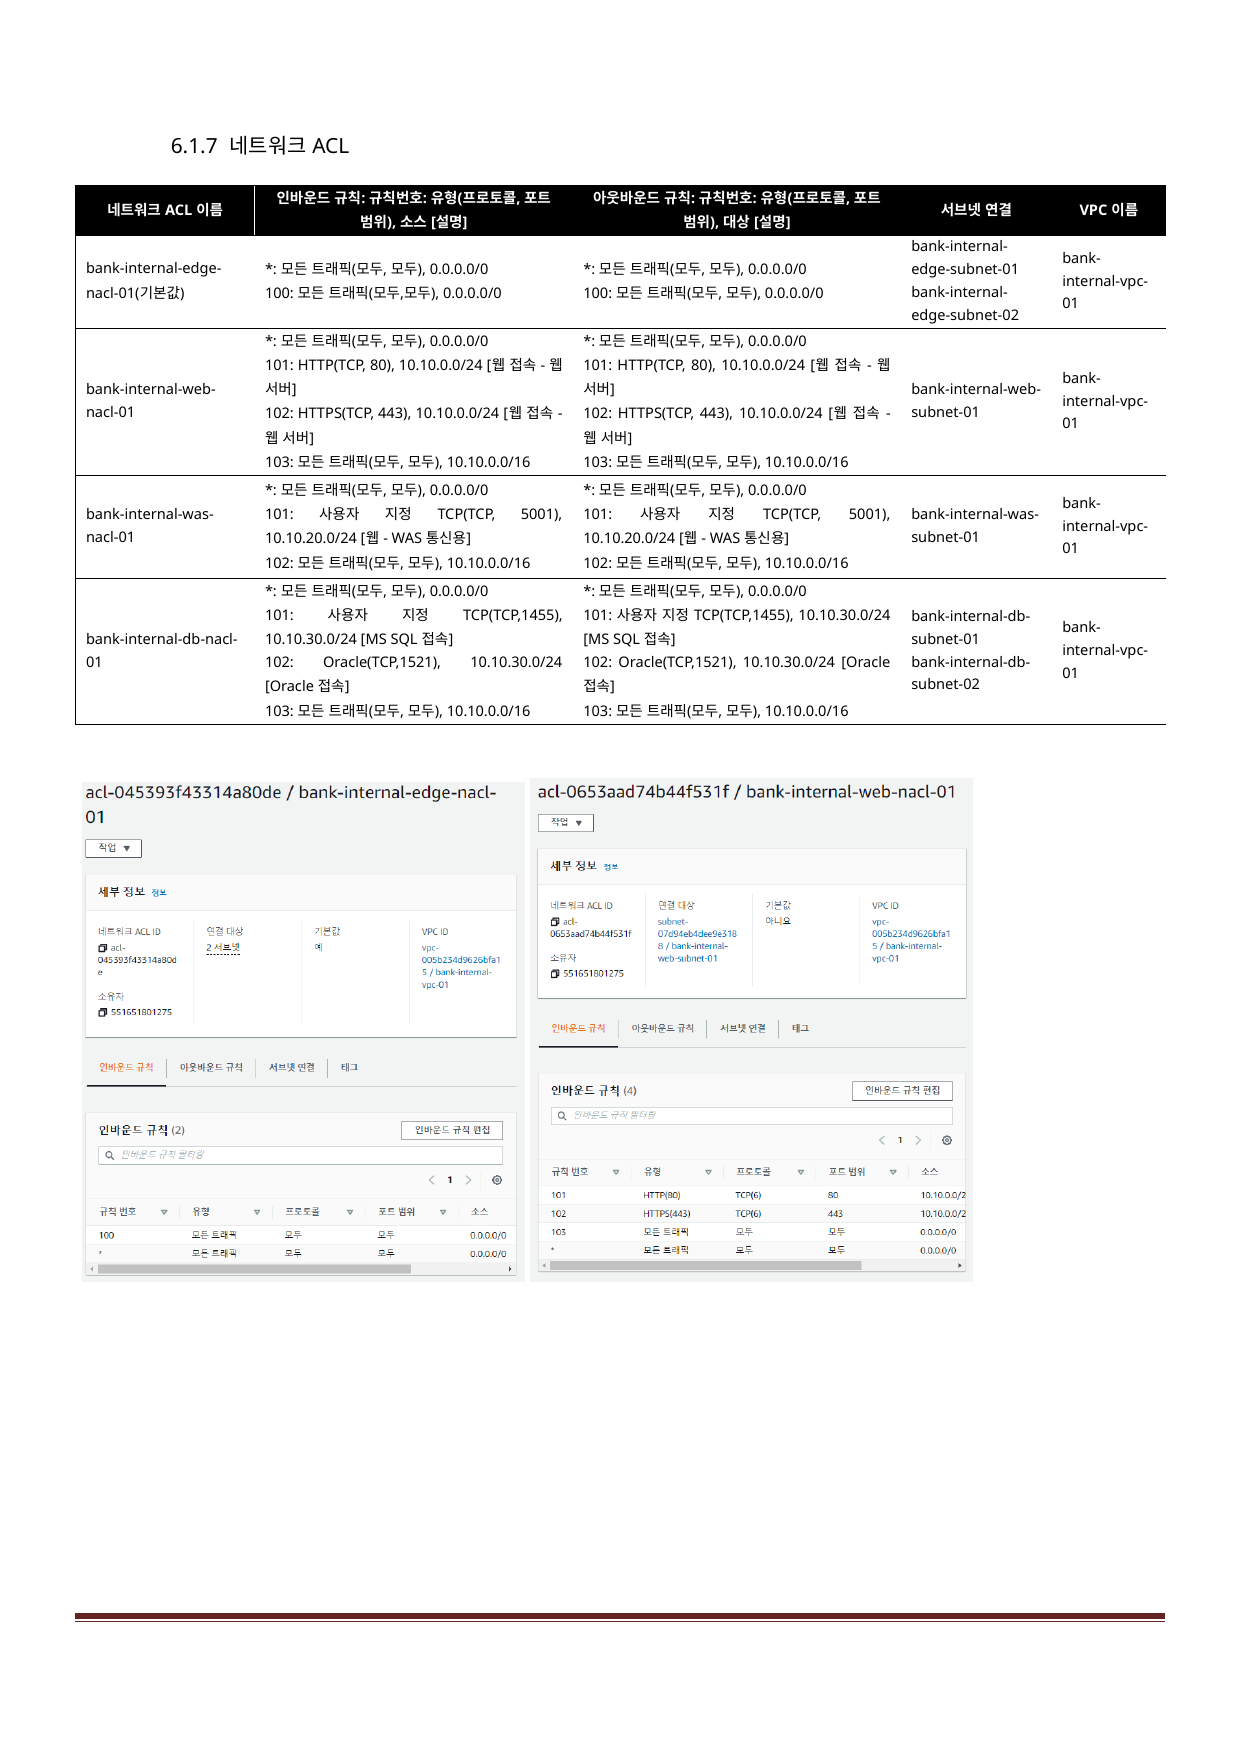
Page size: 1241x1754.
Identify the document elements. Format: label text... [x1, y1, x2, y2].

table_cell *: 모든 트래픽(모두, 모두), 0.0.0.0/0 101: 사용자 지정 TCP(TCP,1455), 10.10.30.0/24 [MS SQL 접속] 102: Oracle(TCP,1521), 10.10.30.0/24 [Oracle 접속] 103: 모든 트래픽(모두, 모두), 10.10.0.0/16 [255, 579, 573, 724]
table_cell bank-internal-web-subnet-01 [901, 329, 1052, 475]
table_header 서브넷 연결 [901, 186, 1052, 235]
table_header 아웃바운드 규칙: 규칙번호: 유형(프로토콜, 포트 범위), 대상 [설명] [573, 186, 901, 235]
table_cell bank-internal-vpc-01 [1052, 476, 1166, 578]
picture [81, 782, 525, 1282]
table_cell bank-internal-edge-subnet-01 bank-internal-edge-subnet-02 [901, 236, 1052, 328]
picture [530, 778, 974, 1282]
table_cell bank-internal-vpc-01 [1052, 579, 1166, 724]
table_cell *: 모든 트래픽(모두, 모두), 0.0.0.0/0 101: HTTP(TCP, 80), 10.10.0.0/24 [웹 접속 - 웹 서버] 102: HTTPS(TCP, 443), 10.10.0.0/24 [웹 접속 - 웹 서버] 103: 모든 트래픽(모두, 모두), 10.10.0.0/16 [255, 329, 573, 475]
table_cell bank-internal-db-subnet-01 bank-internal-db-subnet-02 [901, 579, 1052, 724]
table_cell bank-internal-web-nacl-01 [76, 329, 254, 475]
table_cell bank-internal-vpc-01 [1052, 236, 1166, 328]
table_header 네트워크 ACL 이름 [76, 186, 254, 235]
table_header VPC 이름 [1052, 186, 1166, 235]
table_cell bank-internal-db-nacl-01 [76, 579, 254, 724]
table_cell bank-internal-vpc-01 [1052, 329, 1166, 475]
table_cell bank-internal-edge-nacl-01(기본값) [76, 236, 254, 328]
table_cell *: 모든 트래픽(모두, 모두), 0.0.0.0/0 100: 모든 트래픽(모두, 모두), 0.0.0.0/0 [573, 236, 901, 328]
table_cell bank-internal-was-nacl-01 [76, 476, 254, 578]
subtitle 네트워크 ACL [171, 129, 1165, 160]
table_header 인바운드 규칙: 규칙번호: 유형(프로토콜, 포트 범위), 소스 [설명] [255, 186, 573, 235]
table_cell bank-internal-was-subnet-01 [901, 476, 1052, 578]
table_cell *: 모든 트래픽(모두, 모두), 0.0.0.0/0 101: 사용자 지정 TCP(TCP, 5001), 10.10.20.0/24 [웹 - WAS 통신용] 102: 모든 트래픽(모두, 모두), 10.10.0.0/16 [573, 476, 901, 578]
table_cell *: 모든 트래픽(모두, 모두), 0.0.0.0/0 101: HTTP(TCP, 80), 10.10.0.0/24 [웹 접속 - 웹 서버] 102: HTTPS(TCP, 443), 10.10.0.0/24 [웹 접속 - 웹 서버] 103: 모든 트래픽(모두, 모두), 10.10.0.0/16 [573, 329, 901, 475]
table_cell *: 모든 트래픽(모두, 모두), 0.0.0.0/0 101: 사용자 지정 TCP(TCP, 5001), 10.10.20.0/24 [웹 - WAS 통신용] 102: 모든 트래픽(모두, 모두), 10.10.0.0/16 [255, 476, 573, 578]
table_cell *: 모든 트래픽(모두, 모두), 0.0.0.0/0 100: 모든 트래픽(모두,모두), 0.0.0.0/0 [255, 236, 573, 328]
table_cell *: 모든 트래픽(모두, 모두), 0.0.0.0/0 101: 사용자 지정 TCP(TCP,1455), 10.10.30.0/24 [MS SQL 접속] 102: Oracle(TCP,1521), 10.10.30.0/24 [Oracle 접속] 103: 모든 트래픽(모두, 모두), 10.10.0.0/16 [573, 579, 901, 724]
